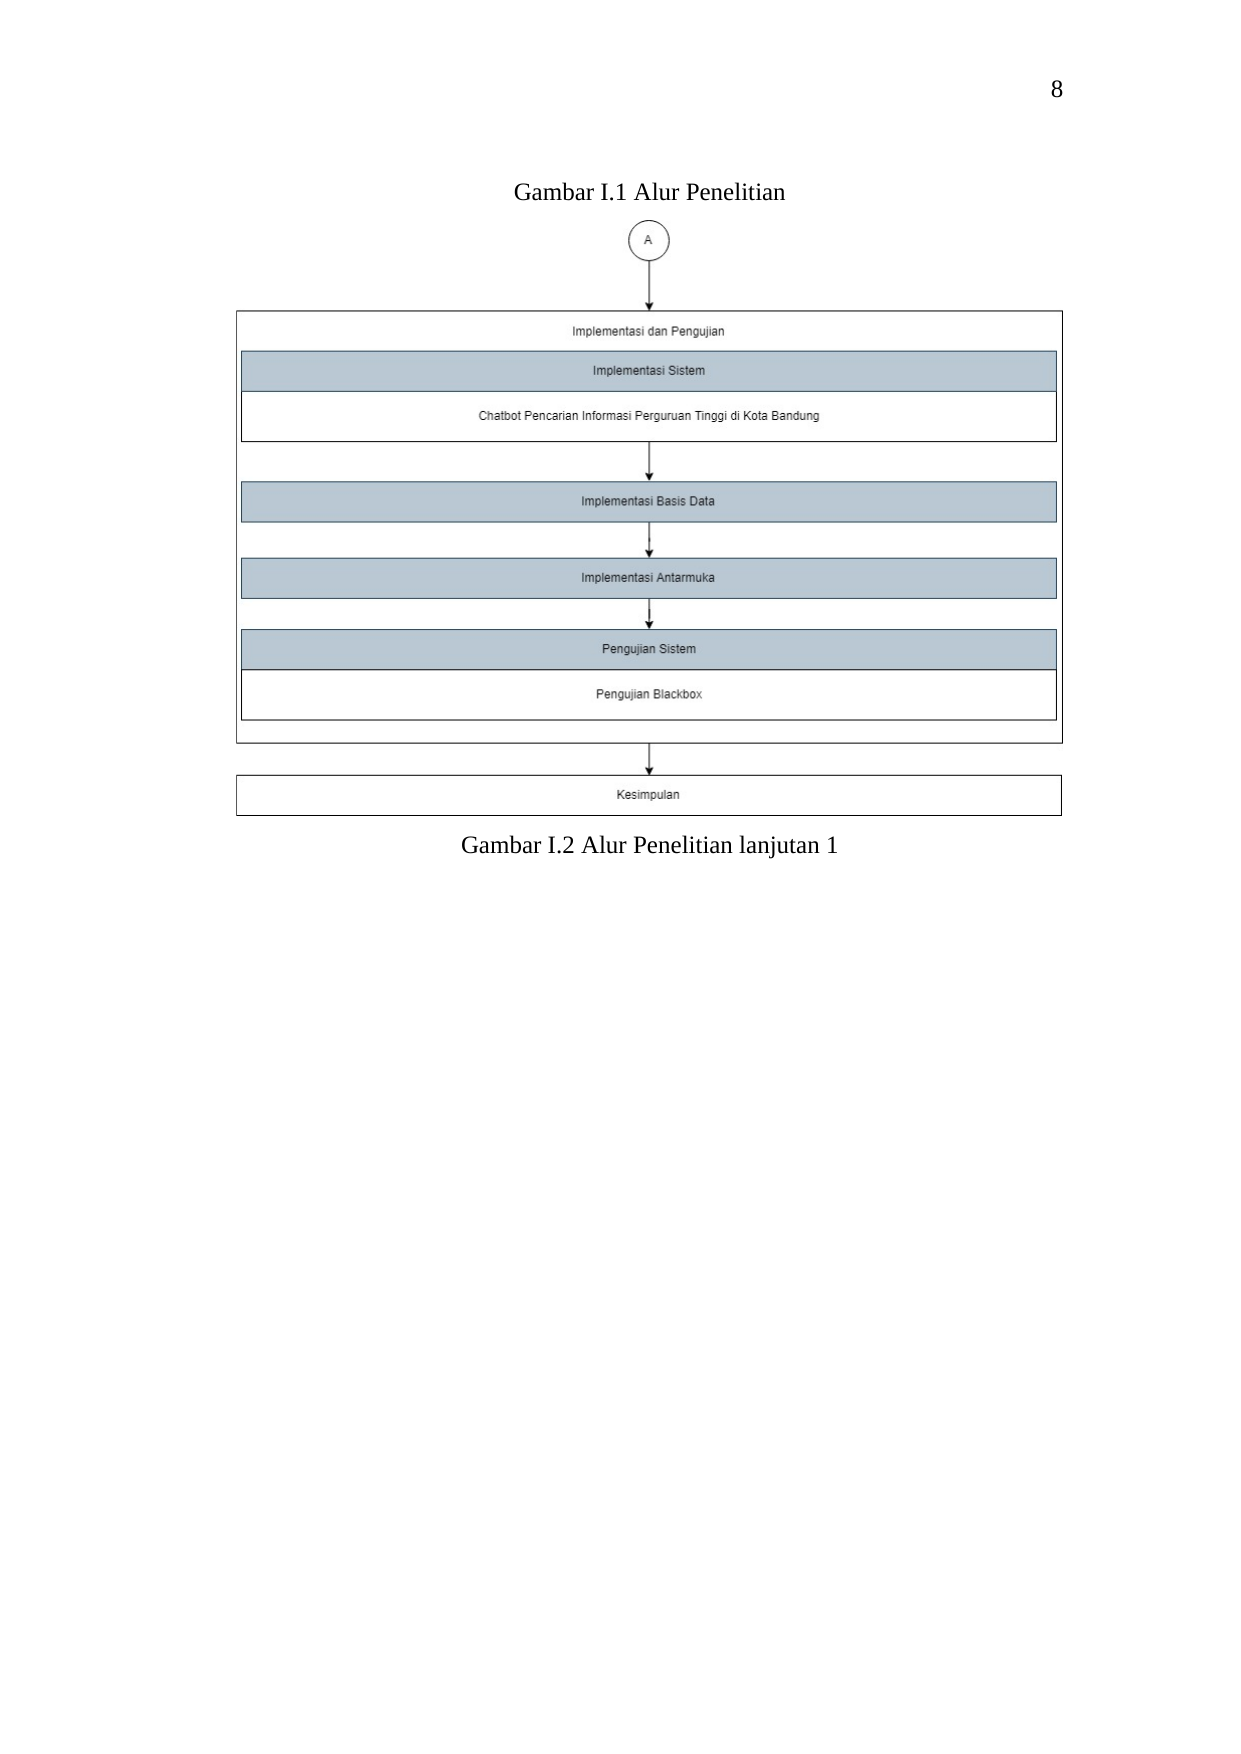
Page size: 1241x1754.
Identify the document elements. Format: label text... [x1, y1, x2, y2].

text Gambar I.1 Alur Penelitian [236, 177, 1063, 206]
text Gambar I.2 Alur Penelitian lanjutan 1 [236, 830, 1063, 859]
picture [236, 220, 1063, 816]
